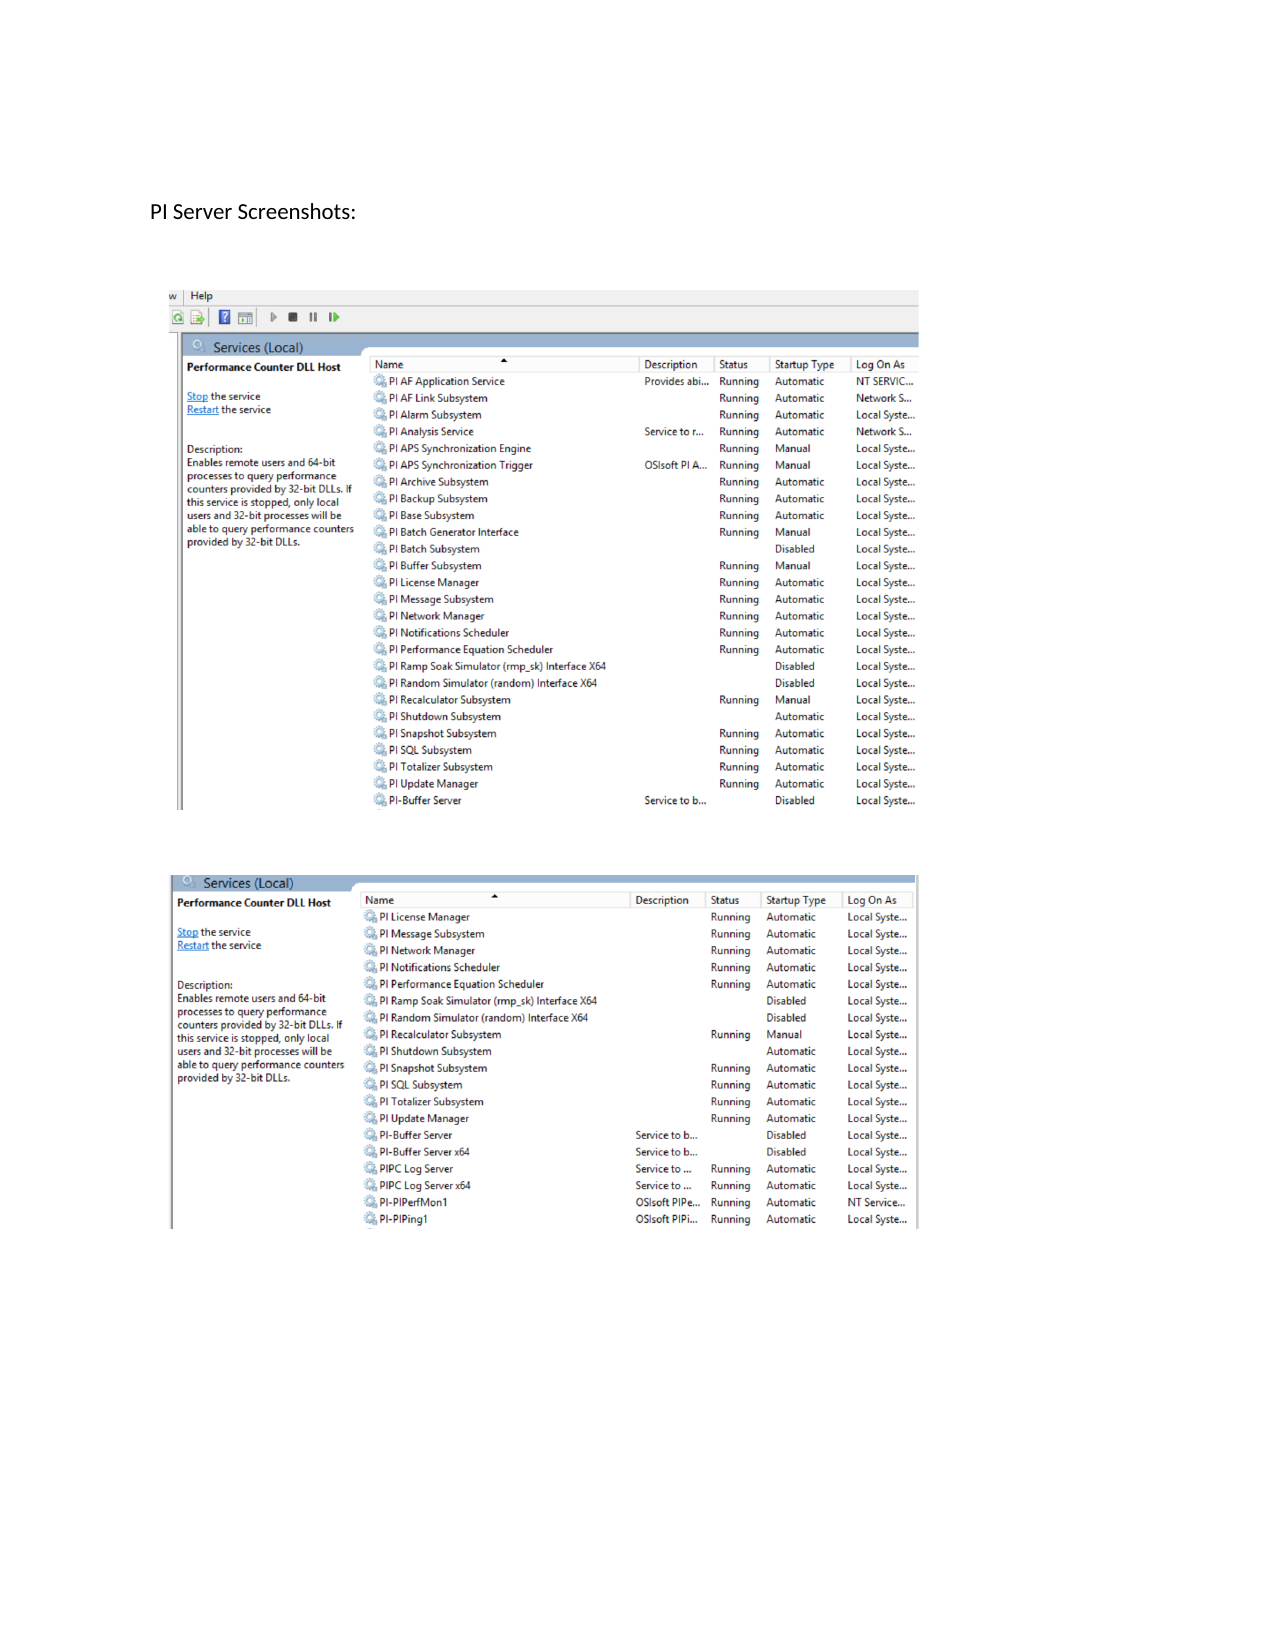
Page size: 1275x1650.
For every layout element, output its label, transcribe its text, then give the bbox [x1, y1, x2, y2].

text PI Server Screenshots: [150, 197, 1125, 225]
